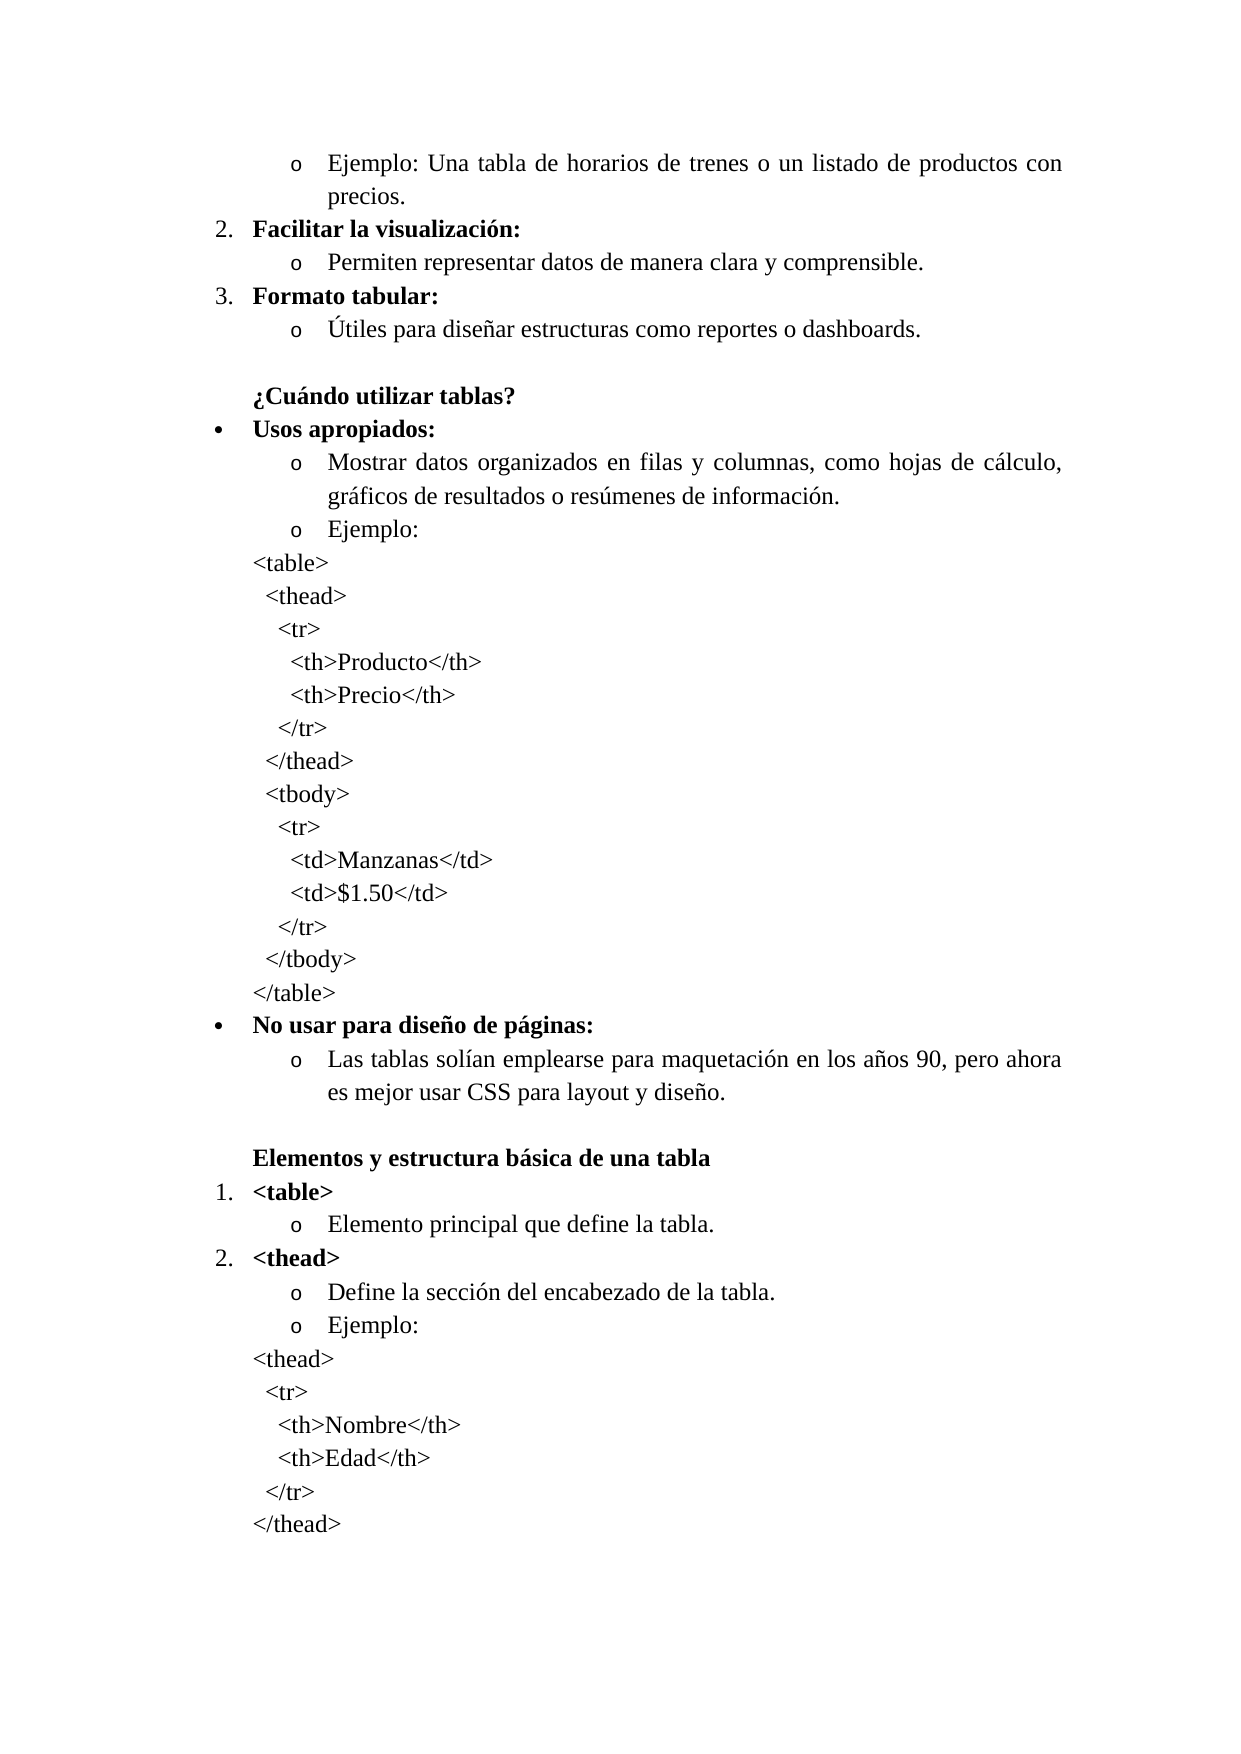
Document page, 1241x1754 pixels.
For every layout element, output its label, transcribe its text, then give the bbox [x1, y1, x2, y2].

list <table> [215, 1177, 1063, 1205]
list </table> [252, 978, 1063, 1006]
list <thead> [215, 1243, 1063, 1272]
list Define la sección del encabezado de la tabla. [290, 1277, 1063, 1306]
list </thead> [252, 746, 1063, 775]
list <tr> [252, 812, 1063, 841]
list <tbody> [252, 779, 1063, 808]
list <thead> [252, 581, 1063, 610]
list Útiles para diseñar estructuras como reportes o dashboards. [290, 314, 1063, 344]
list Mostrar datos organizados en filas y columnas, como hojas de cálculo, gráficos de resultados o resúmenes de información. [290, 447, 1063, 510]
list Formato tabular: [215, 281, 1063, 310]
list Facilitar la visualización: [215, 214, 1063, 243]
list </thead> [252, 1509, 1063, 1538]
list ¿Cuándo utilizar tablas? [252, 381, 1063, 410]
list Usos apropiados: [215, 414, 1063, 443]
list Ejemplo: Una tabla de horarios de trenes o un listado de productos con precios. [290, 148, 1063, 210]
list <tr> [252, 1377, 1063, 1406]
list </tbody> [252, 944, 1063, 973]
list <th>Edad</th> [252, 1443, 1063, 1472]
list Ejemplo: [290, 514, 1063, 544]
list <th>Precio</th> [252, 680, 1063, 709]
list <thead> [252, 1344, 1063, 1373]
list Ejemplo: [290, 1311, 1063, 1340]
list <th>Producto</th> [252, 647, 1063, 676]
list Elementos y estructura básica de una tabla [252, 1143, 1063, 1172]
list No usar para diseño de páginas: [215, 1011, 1063, 1039]
list </tr> [252, 1477, 1063, 1505]
list <td>Manzanas</td> [252, 846, 1063, 874]
list </tr> [252, 713, 1063, 742]
list <tr> [252, 614, 1063, 643]
list <th>Nombre</th> [252, 1411, 1063, 1439]
list <td>$1.50</td> [252, 878, 1063, 907]
list <table> [252, 548, 1063, 577]
list Permiten representar datos de manera clara y comprensible. [290, 247, 1063, 277]
list Elemento principal que define la tabla. [290, 1209, 1063, 1239]
list Las tablas solían emplearse para maquetación en los años 90, pero ahora es mejor usar CSS para layout y diseño. [290, 1044, 1063, 1106]
list </tr> [252, 912, 1063, 940]
